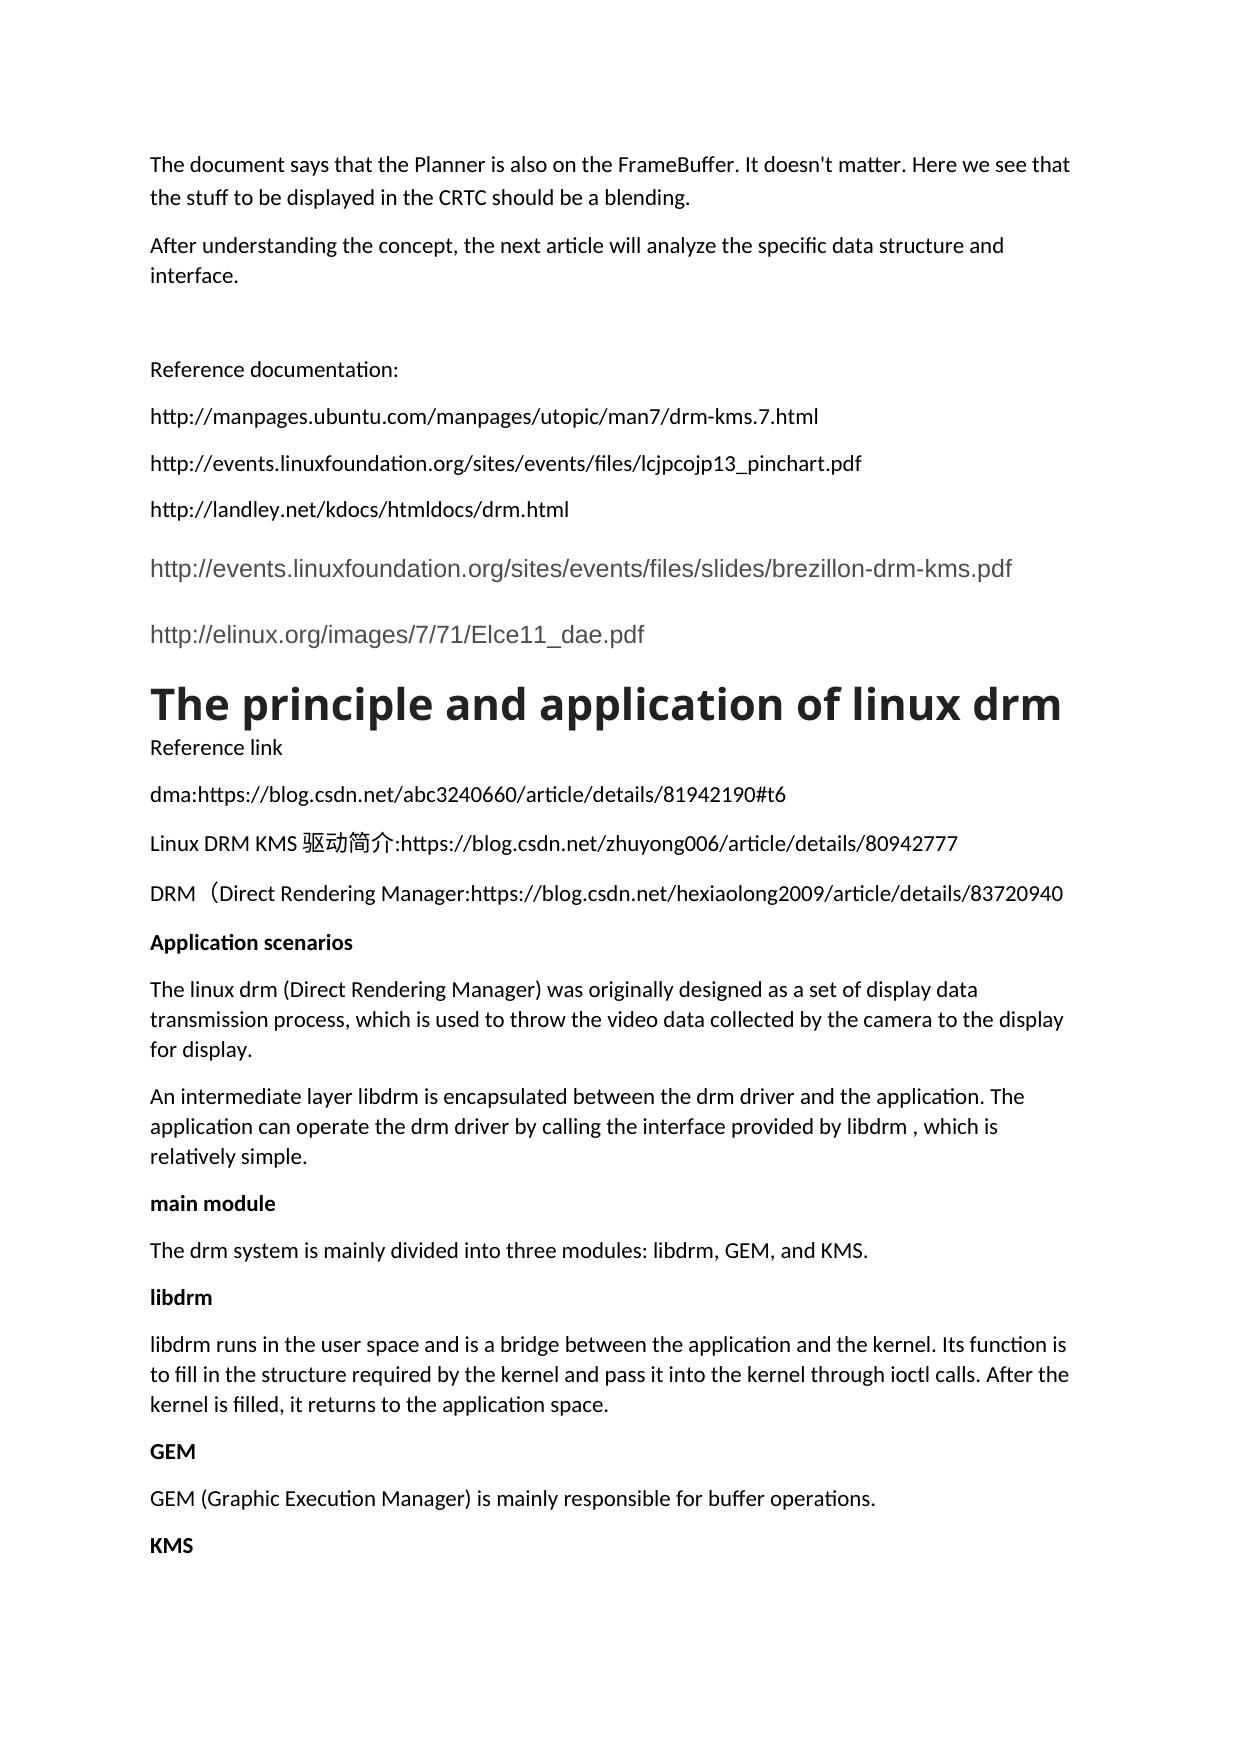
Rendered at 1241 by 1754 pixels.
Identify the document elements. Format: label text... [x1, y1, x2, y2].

text http://events.linuxfoundation.org/sites/events/files/lcjpcojp13_pinchart.pdf [150, 449, 1090, 477]
text The document says that the Planner is also on the FrameBuffer. It doesn't matter. Here we see that the stuff to be displayed in the CRTC should be a blending. [150, 150, 1090, 212]
text GEM [150, 1437, 1090, 1465]
text libdrm [150, 1283, 1090, 1311]
text http://events.linuxfoundation.org/sites/events/files/slides/brezillon-drm-kms.pdf [150, 542, 1090, 583]
text http://landley.net/kdocs/htmldocs/drm.html [150, 496, 1090, 523]
text dma:https://blog.csdn.net/abc3240660/article/details/81942190#t6 [150, 780, 1090, 808]
text KMS [150, 1531, 1090, 1559]
text After understanding the concept, the next article will analyze the specific data structure and interface. [150, 231, 1090, 289]
text The linux drm (Direct Rendering Manager) was originally designed as a set of display data transmission process, which is used to throw the video data collected by the camera to the display for display. [150, 975, 1090, 1063]
text Application scenarios [150, 928, 1090, 956]
text http://elinux.org/images/7/71/Elce11_dae.pdf [150, 608, 1090, 649]
text Reference documentation: [150, 355, 1090, 383]
text http://manpages.ubuntu.com/manpages/utopic/man7/drm-kms.7.html [150, 402, 1090, 430]
text Reference link [150, 733, 1090, 761]
text GEM (Graphic Execution Manager) is mainly responsible for buffer operations. [150, 1484, 1090, 1512]
text DRM（Direct Rendering Manager:https://blog.csdn.net/hexiaolong2009/article/details/83720940 [150, 877, 1090, 909]
text main module [150, 1189, 1090, 1217]
text The drm system is mainly divided into three modules: libdrm, GEM, and KMS. [150, 1236, 1090, 1264]
text An intermediate layer libdrm is encapsulated between the drm driver and the application. The application can operate the drm driver by calling the interface provided by libdrm , which is relatively simple. [150, 1082, 1090, 1170]
text libdrm runs in the user space and is a bridge between the application and the kernel. Its function is to fill in the structure required by the kernel and pass it into the kernel through ioctl calls. After the kernel is filled, it returns to the application space. [150, 1330, 1090, 1418]
text Linux DRM KMS 驱动简介:https://blog.csdn.net/zhuyong006/article/details/80942777 [150, 827, 1090, 858]
subtitle The principle and application of linux drm [150, 674, 1090, 733]
